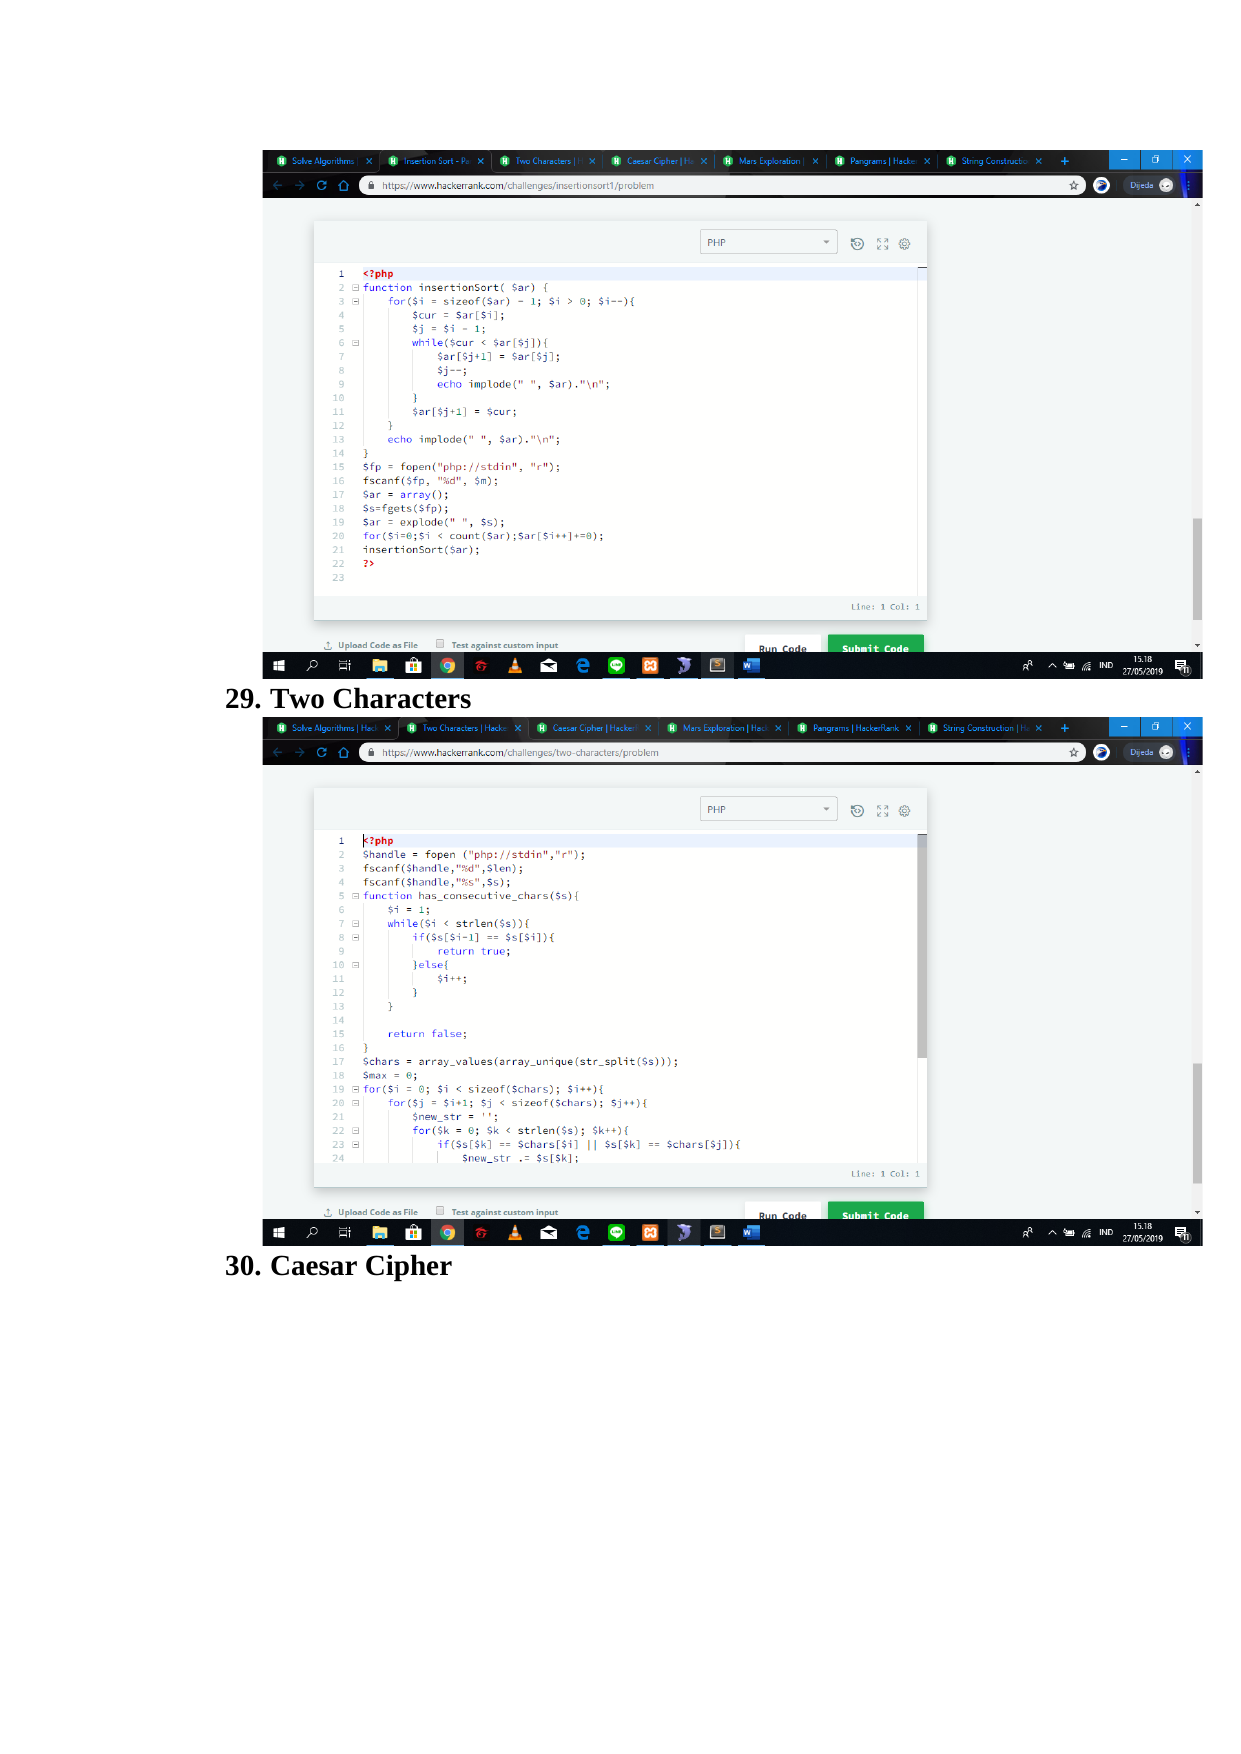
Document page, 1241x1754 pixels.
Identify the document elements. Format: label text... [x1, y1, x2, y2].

picture [262, 717, 1203, 1246]
list Caesar Cipher [225, 1248, 1090, 1281]
picture [262, 150, 1203, 679]
list Two Characters [225, 681, 1090, 714]
